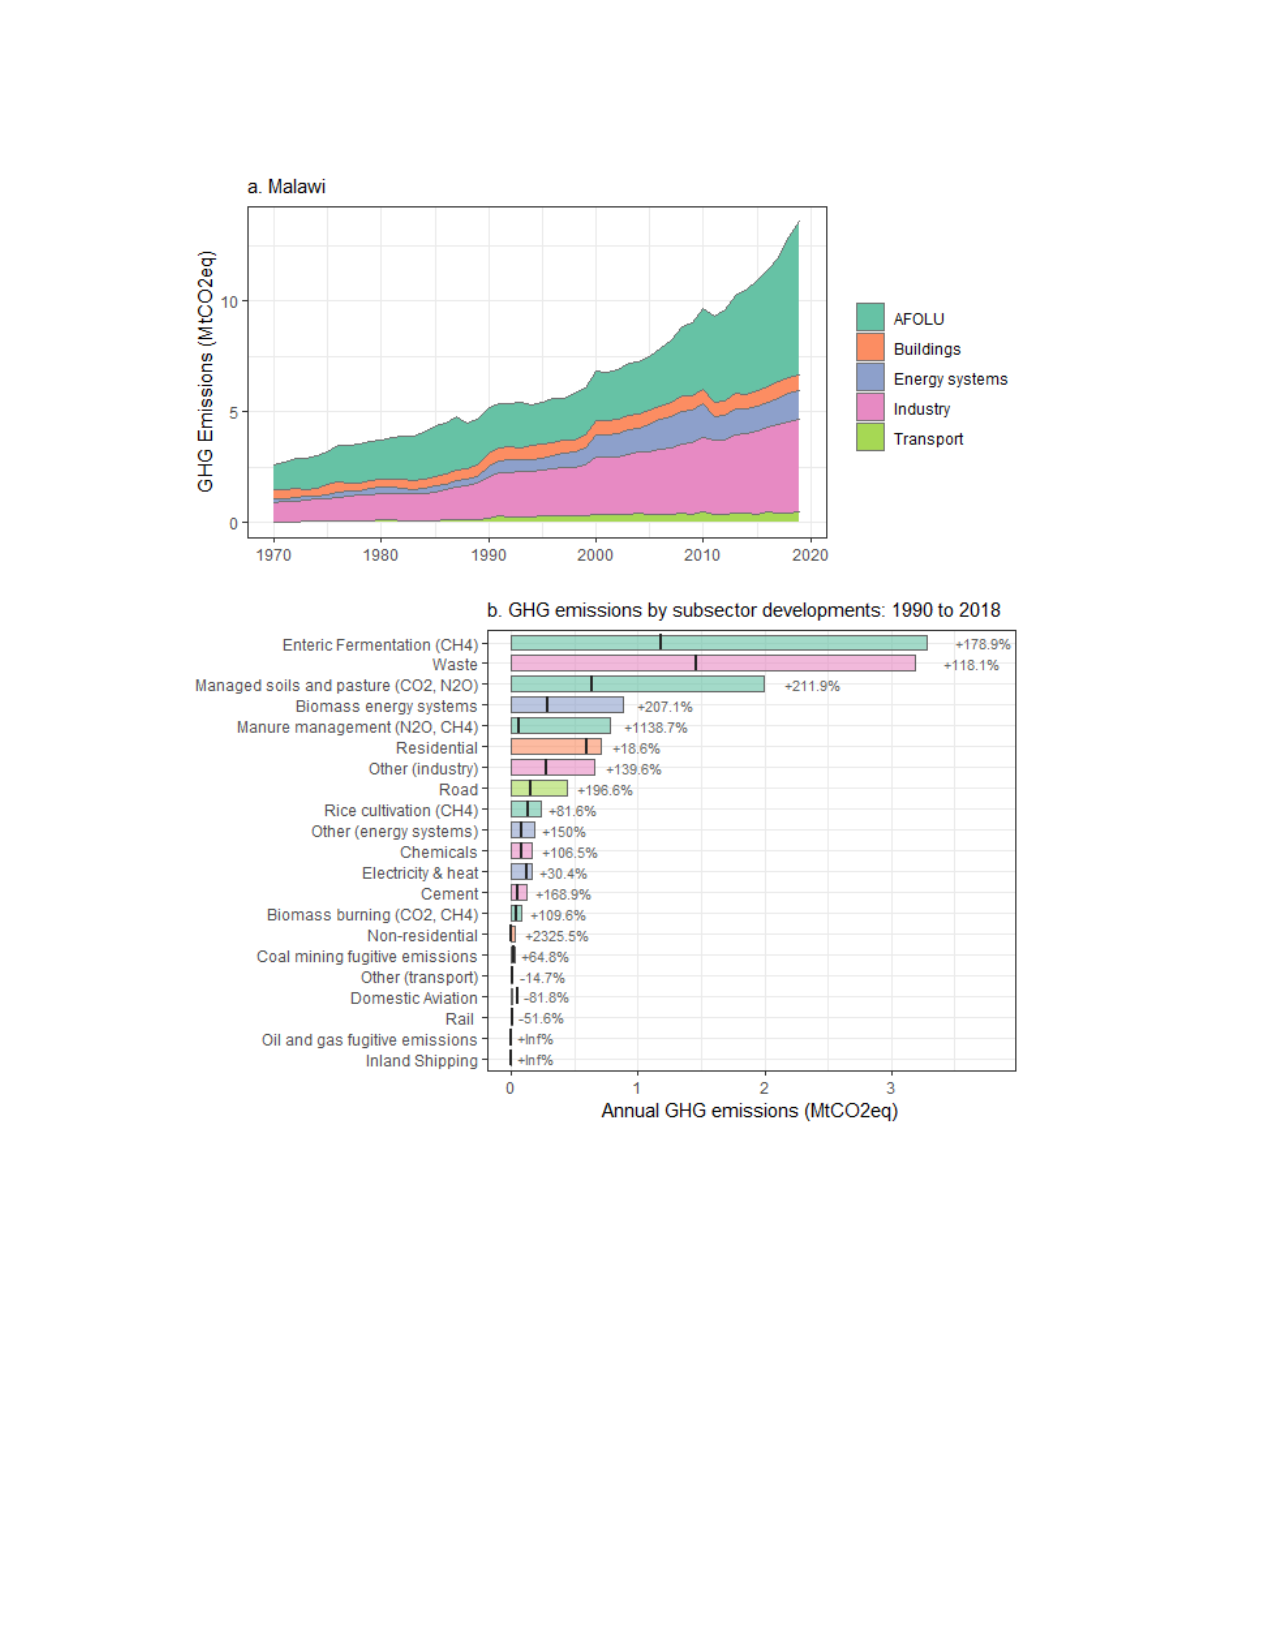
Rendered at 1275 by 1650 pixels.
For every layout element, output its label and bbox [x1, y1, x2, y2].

picture [168, 150, 1044, 1150]
